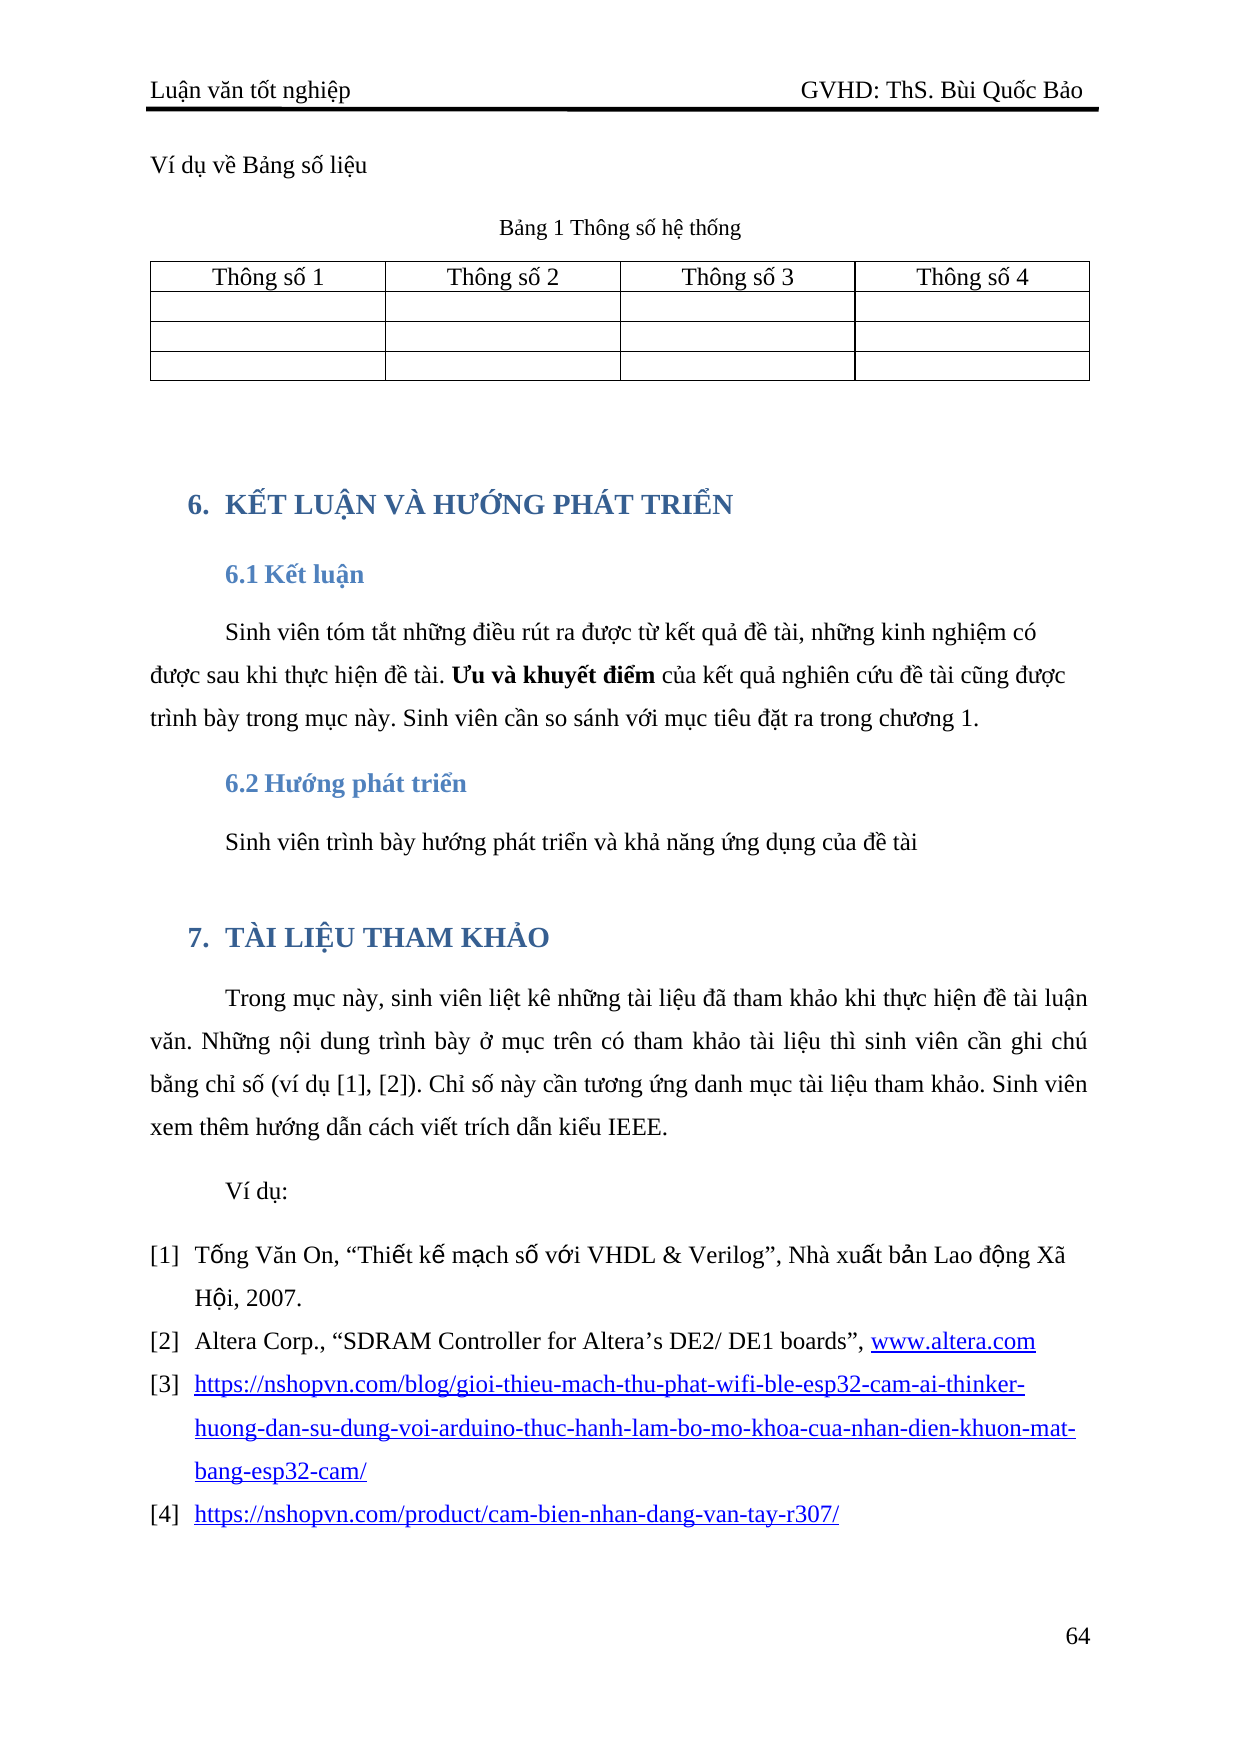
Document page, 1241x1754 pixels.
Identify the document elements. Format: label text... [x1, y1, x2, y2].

table_header Thông số 1 [151, 262, 385, 291]
table_cell [151, 322, 385, 351]
subtitle TÀI LIỆU THAM KHẢO [187, 920, 1090, 953]
text Ví dụ: [150, 1176, 1090, 1205]
table_cell [386, 352, 620, 380]
table_cell [151, 352, 385, 380]
table_cell [621, 352, 854, 380]
table_cell [856, 292, 1089, 321]
table_cell [151, 292, 385, 321]
list Tống Văn On, “Thiết kế mạch số với VHDL & Verilog”, Nhà xuất bản Lao động Xã Hội, 2007. [150, 1240, 1090, 1312]
text Bảng 1 Thông số hệ thống [150, 214, 1090, 240]
list Altera Corp., “SDRAM Controller for Altera’s DE2/ DE1 boards”, www.altera.com [150, 1326, 1090, 1355]
list https://nshopvn.com/blog/gioi-thieu-mach-thu-phat-wifi-ble-esp32-cam-ai-thinker-huong-dan-su-dung-voi-arduino-thuc-hanh-lam-bo-mo-khoa-cua-nhan-dien-khuon-mat-bang-esp32-cam/ [150, 1369, 1090, 1484]
text Sinh viên tóm tắt những điều rút ra được từ kết quả đề tài, những kinh nghiệm có được sau khi thực hiện đề tài. Ưu và khuyết điểm của kết quả nghiên cứu đề tài cũng được trình bày trong mục này. Sinh viên cần so sánh với mục tiêu đặt ra trong chương 1. [150, 617, 1090, 732]
text Sinh viên trình bày hướng phát triển và khả năng ứng dụng của đề tài [150, 827, 1090, 855]
table_header Thông số 4 [856, 262, 1089, 291]
subtitle Hướng phát triển [225, 767, 1090, 799]
table_header Thông số 3 [621, 262, 854, 291]
subtitle KẾT LUẬN VÀ HƯỚNG PHÁT TRIỂN [187, 487, 1090, 521]
table_cell [621, 322, 854, 351]
table_cell [386, 322, 620, 351]
subtitle Kết luận [225, 558, 1090, 589]
text Trong mục này, sinh viên liệt kê những tài liệu đã tham khảo khi thực hiện đề tài luận văn. Những nội dung trình bày ở mục trên có tham khảo tài liệu thì sinh viên cần ghi chú bằng chỉ số (ví dụ [1], [2]). Chỉ số này cần tương ứng danh mục tài liệu tham khảo. Sinh viên xem thêm hướng dẫn cách viết trích dẫn kiểu IEEE. [150, 983, 1090, 1141]
table_cell [856, 352, 1089, 380]
table_cell [856, 322, 1089, 351]
table_cell [386, 292, 620, 321]
text Ví dụ về Bảng số liệu [150, 150, 1090, 179]
table_cell [621, 292, 854, 321]
list https://nshopvn.com/product/cam-bien-nhan-dang-van-tay-r307/ [150, 1499, 1090, 1528]
table_header Thông số 2 [386, 262, 620, 291]
